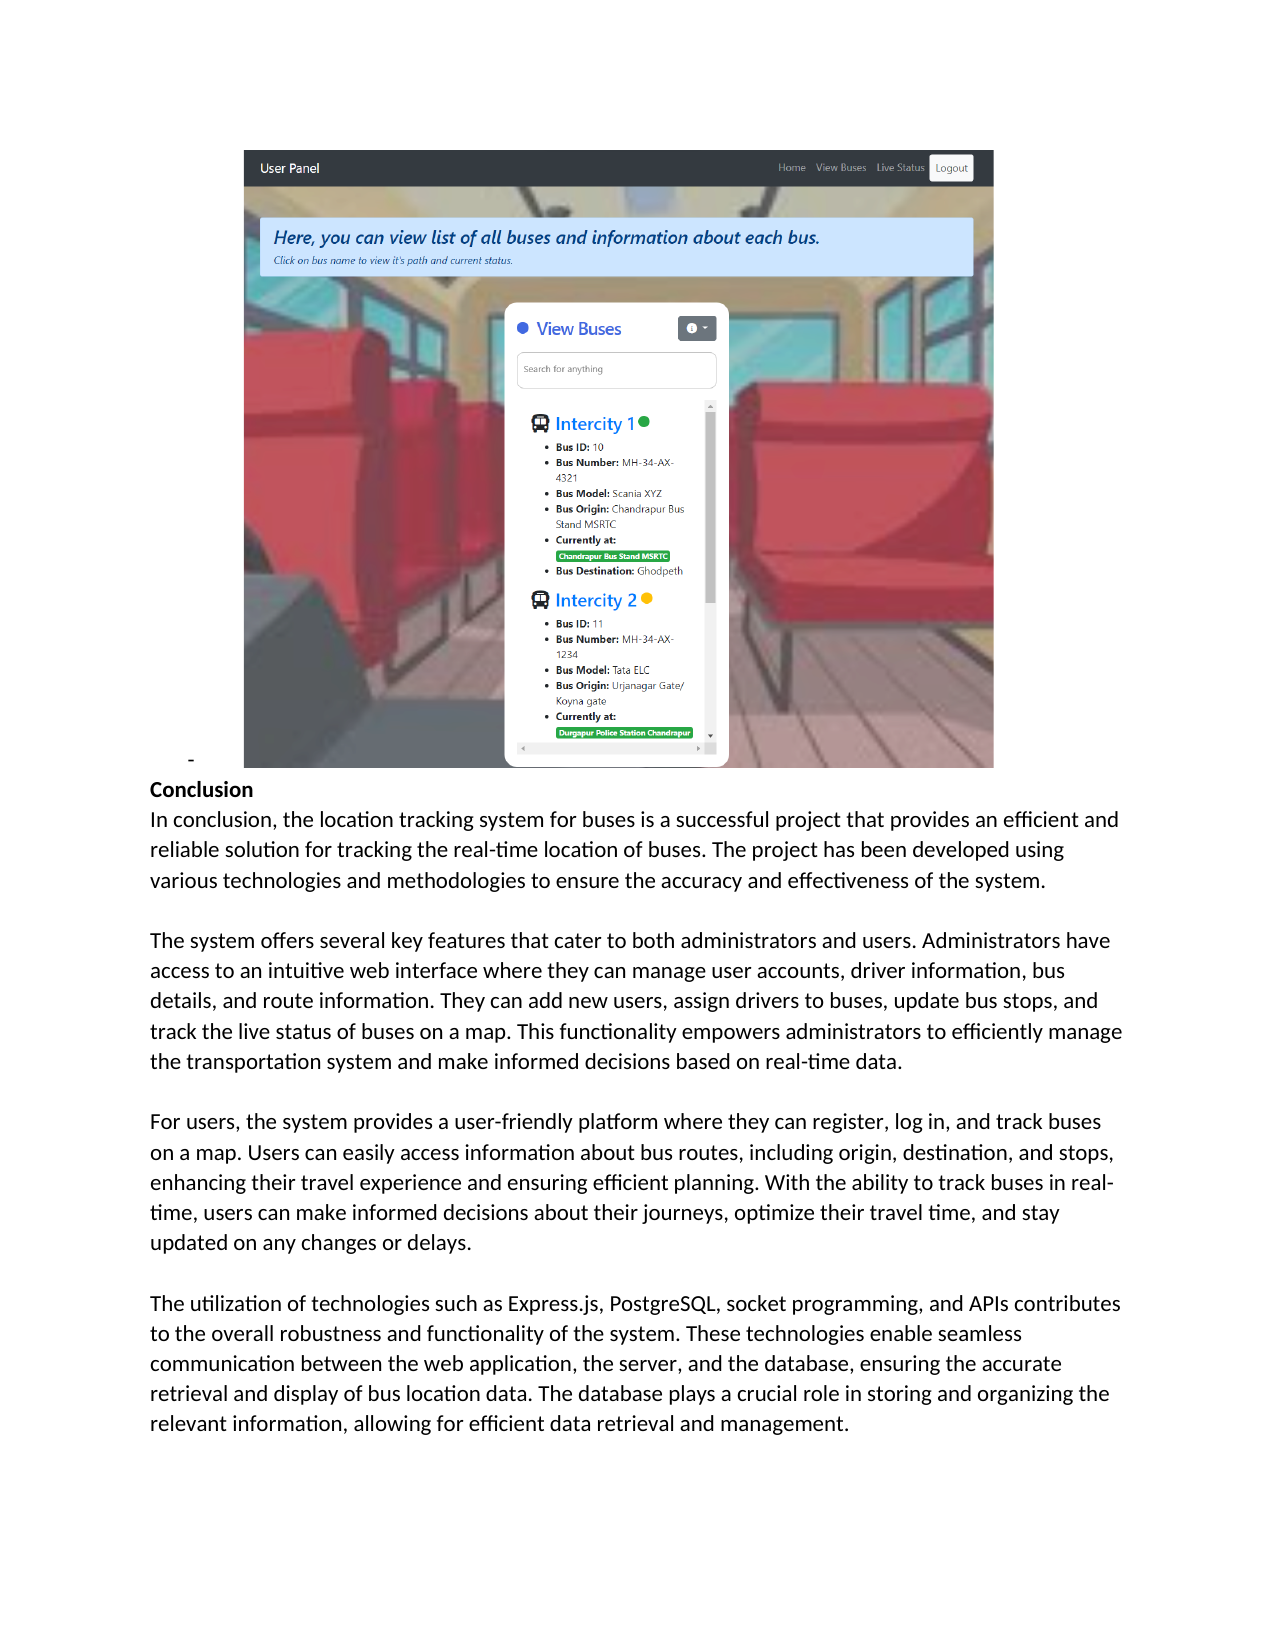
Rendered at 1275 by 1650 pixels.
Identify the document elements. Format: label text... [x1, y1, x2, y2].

text The utilization of technologies such as Express.js, PostgreSQL, socket programming, and APIs contributes to the overall robustness and functionality of the system. These technologies enable seamless communication between the web application, the server, and the database, ensuring the accurate retrieval and display of bus location data. The database plays a crucial role in storing and organizing the relevant information, allowing for efficient data retrieval and management. [150, 1289, 1125, 1437]
text Conclusion [150, 775, 1125, 803]
text The system offers several key features that cater to both administrators and users. Administrators have access to an intuitive web interface where they can manage user accounts, driver information, bus details, and route information. They can add new users, assign drivers to buses, update bus stops, and track the live status of buses on a map. This functionality empowers administrators to efficiently manage the transportation system and make informed decisions based on real-time data. [150, 926, 1125, 1075]
text For users, the system provides a user-friendly platform where they can register, log in, and track buses on a map. Users can easily access information about bus routes, including origin, destination, and stops, enhancing their travel experience and ensuring efficient planning. With the ability to track buses in real-time, users can make informed decisions about their journeys, optimize their travel time, and stay updated on any changes or delays. [150, 1107, 1125, 1256]
text In conclusion, the location tracking system for buses is a successful project that provides an efficient and reliable solution for tracking the real-time location of buses. The project has been developed using various technologies and methodologies to ensure the accuracy and effectiveness of the system. [150, 805, 1125, 894]
